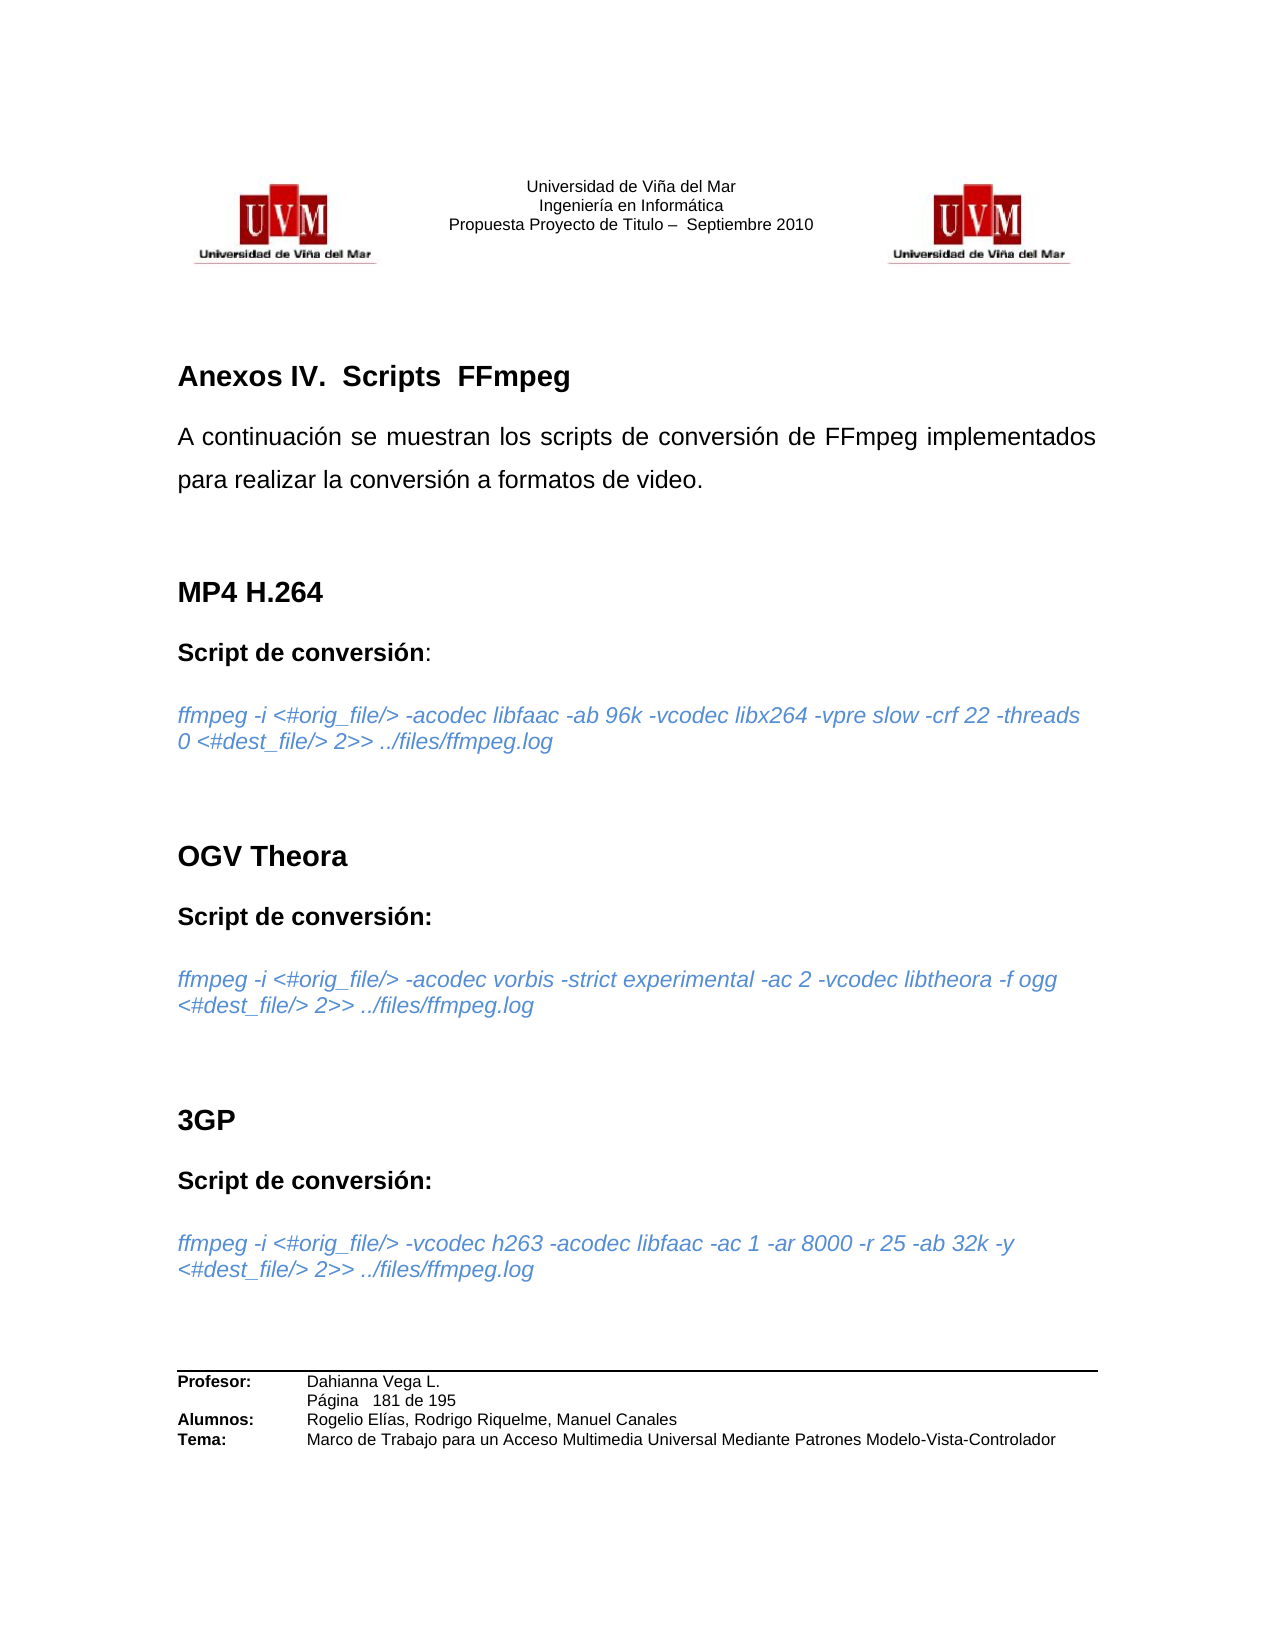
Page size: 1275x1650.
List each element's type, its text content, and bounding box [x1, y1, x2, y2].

subtitle OGV Theora [177, 839, 1098, 873]
subtitle 3GP [177, 1103, 1098, 1137]
text ffmpeg -i <#orig_file/> -vcodec h263 -acodec libfaac -ac 1 -ar 8000 -r 25 -ab 32k -y <#dest_file/> 2>> ../files/ffmpeg.log [177, 1230, 1098, 1283]
text ffmpeg -i <#orig_file/> -acodec vorbis -strict experimental -ac 2 -vcodec libtheora -f ogg <#dest_file/> 2>> ../files/ffmpeg.log [177, 966, 1098, 1018]
text A continuación se muestran los scripts de conversión de FFmpeg implementados para realizar la conversión a formatos de video. [177, 422, 1098, 493]
picture [871, 176, 1084, 267]
text ffmpeg -i <#orig_file/> -acodec libfaac -ab 96k -vcodec libx264 -vpre slow -crf 22 -threads 0 <#dest_file/> 2>> ../files/ffmpeg.log [177, 702, 1098, 754]
picture [177, 176, 390, 267]
subtitle MP4 H.264 [177, 575, 1098, 608]
text Script de conversión: [177, 902, 1098, 931]
text Script de conversión: [177, 1166, 1098, 1195]
text Script de conversión: [177, 638, 1098, 666]
subtitle Anexos IV. Scripts FFmpeg [177, 359, 1098, 392]
